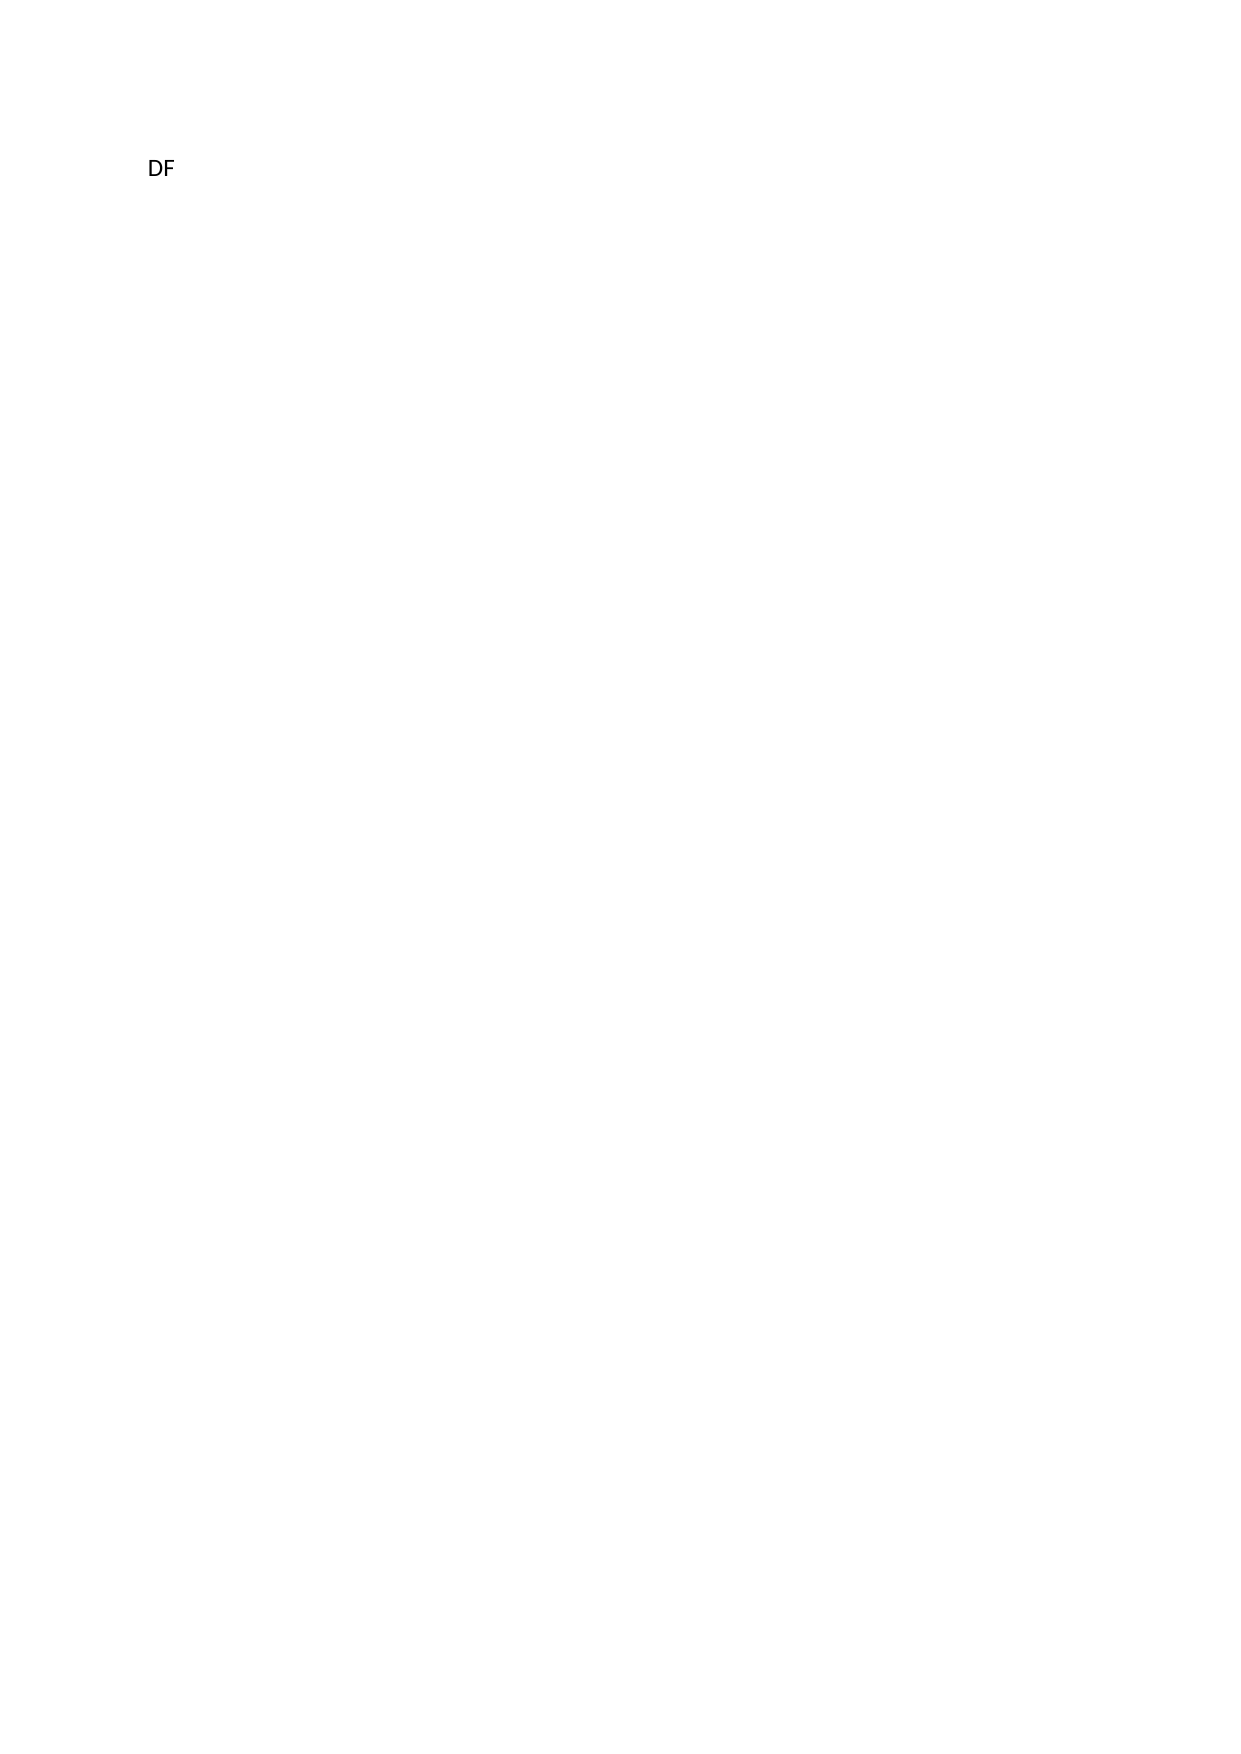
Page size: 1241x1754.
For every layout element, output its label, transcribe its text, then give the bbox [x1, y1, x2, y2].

text DF [148, 152, 1122, 183]
